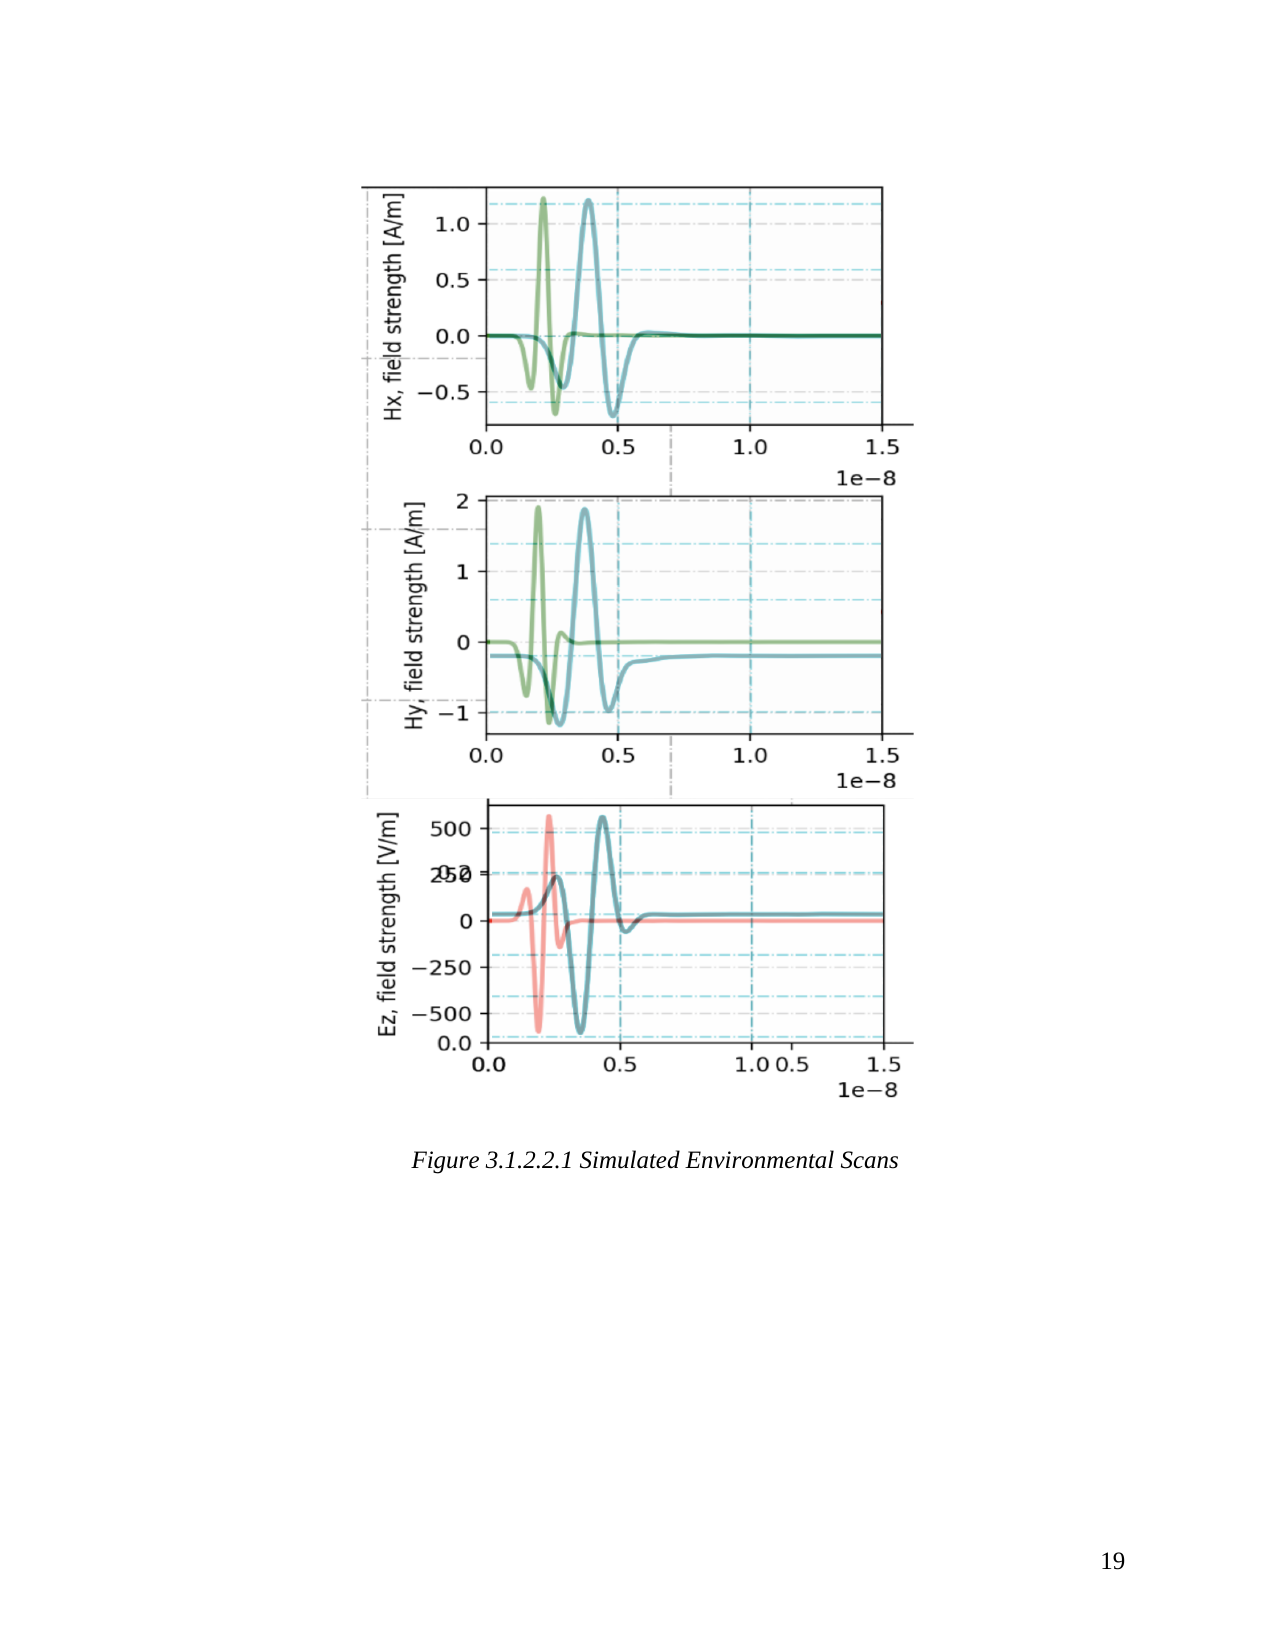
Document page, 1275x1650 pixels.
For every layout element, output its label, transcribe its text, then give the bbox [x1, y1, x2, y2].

picture [361, 181, 914, 1100]
text Figure 3.1.2.2.1 Simulated Environmental Scans [150, 1145, 1125, 1174]
